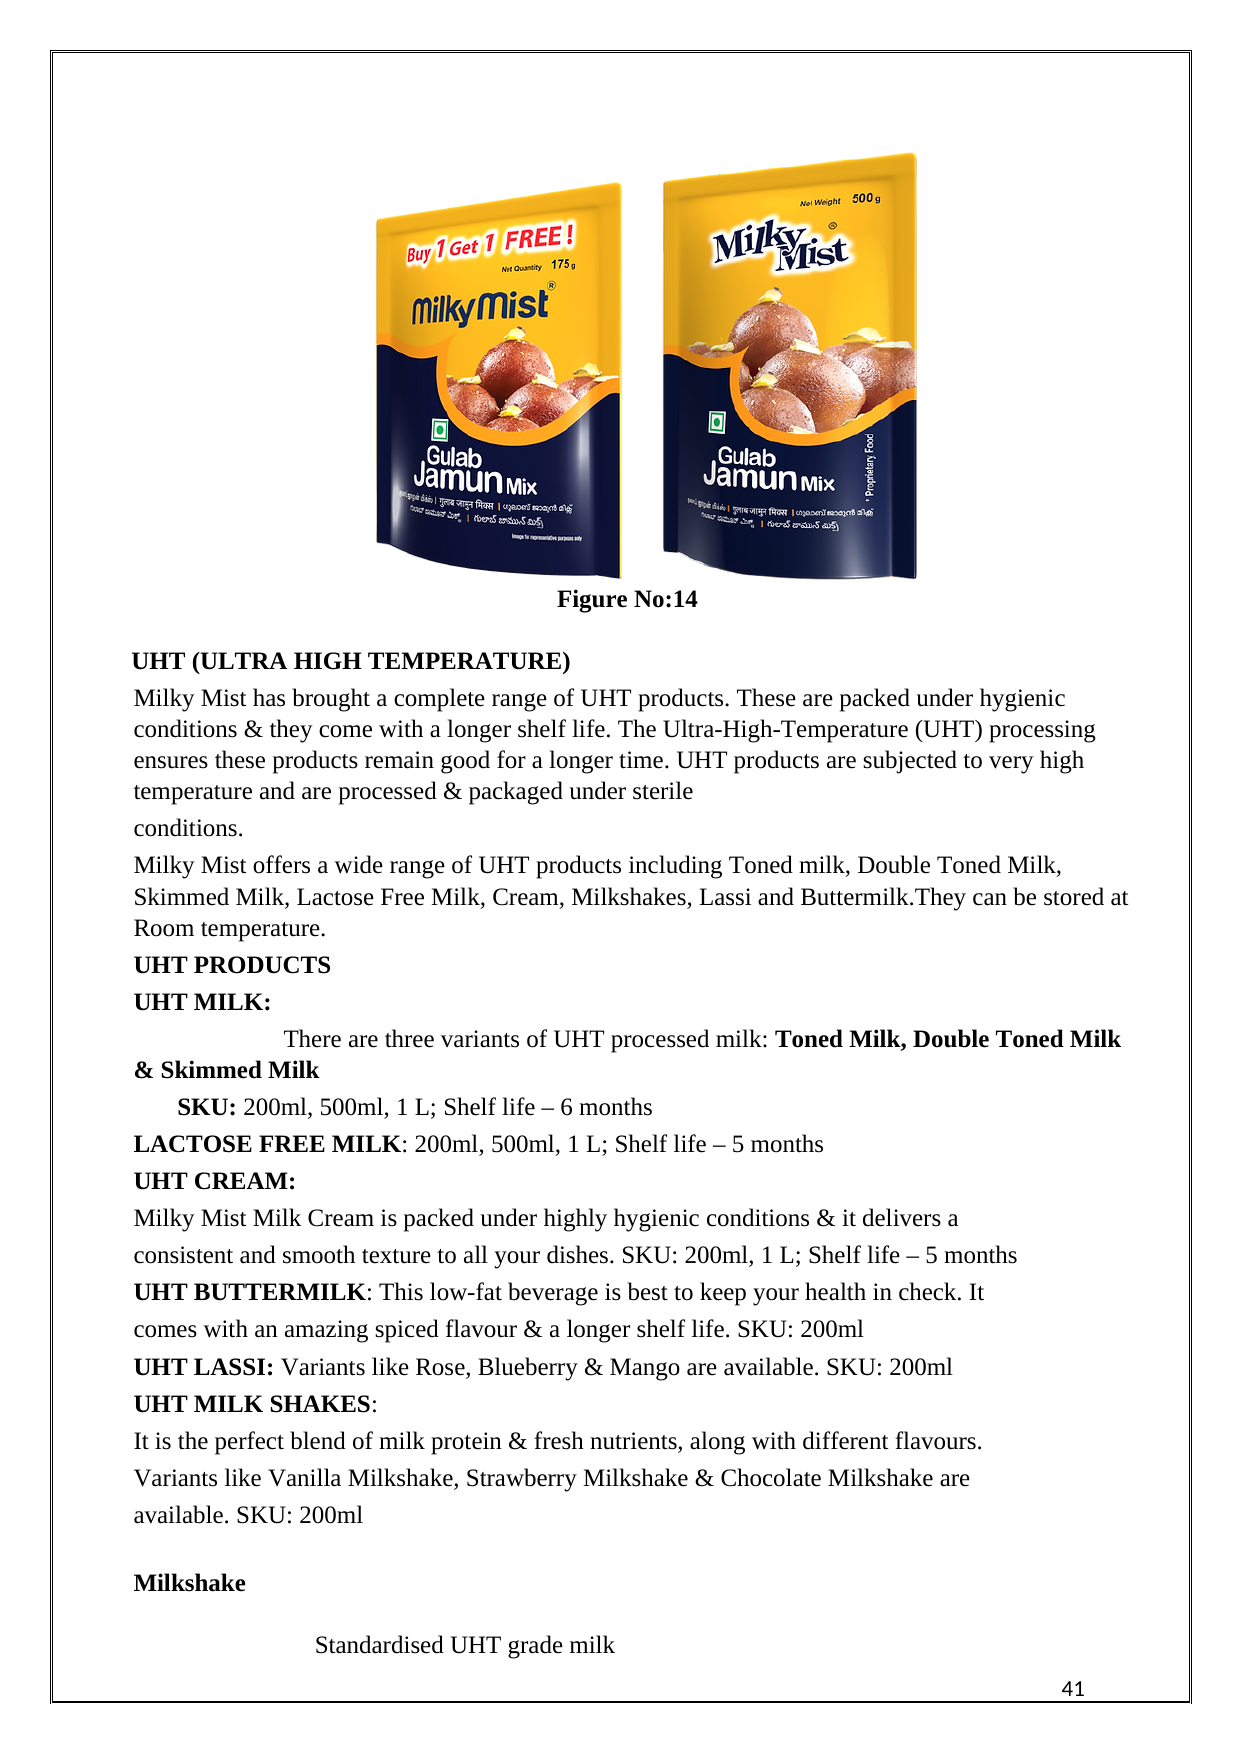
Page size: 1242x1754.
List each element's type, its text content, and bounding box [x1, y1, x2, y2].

text There are three variants of UHT processed milk: Toned Milk, Double Toned Milk & Skimmed Milk [133, 1024, 1140, 1084]
text available. SKU: 200ml [133, 1500, 1140, 1529]
text Milky Mist Milk Cream is packed under highly hygienic conditions & it delivers a [133, 1203, 1140, 1232]
text SKU: 200ml, 500ml, 1 L; Shelf life – 6 months [133, 1092, 1140, 1121]
text consistent and smooth texture to all your dishes. SKU: 200ml, 1 L; Shelf life – 5 months [133, 1240, 1140, 1269]
text UHT BUTTERMILK: This low-fat beverage is best to keep your health in check. It [133, 1277, 1140, 1306]
text Milky Mist offers a wide range of UHT products including Toned milk, Double Toned Milk, Skimmed Milk, Lactose Free Milk, Cream, Milkshakes, Lassi and Buttermilk.They can be stored at Room temperature. [133, 851, 1140, 941]
text UHT (ULTRA HIGH TEMPERATURE) [58, 646, 1140, 675]
text LACTOSE FREE MILK: 200ml, 500ml, 1 L; Shelf life – 5 months [133, 1129, 1140, 1158]
text Variants like Vanilla Milkshake, Strawberry Milkshake & Chocolate Milkshake are [133, 1463, 1140, 1492]
text conditions. [133, 813, 1140, 842]
text UHT LASSI: Variants like Rose, Blueberry & Mango are available. SKU: 200ml [133, 1352, 1140, 1380]
text Milky Mist has brought a complete range of UHT products. These are packed under hygienic conditions & they come with a longer shelf life. The Ultra-High-Temperature (UHT) processing ensures these products remain good for a longer time. UHT products are subjected to very high temperature and are processed & packaged under sterile [133, 683, 1140, 805]
text UHT MILK: [133, 987, 1140, 1016]
picture [367, 179, 624, 582]
text Milkshake [133, 1568, 1140, 1597]
text It is the perfect blend of milk protein & fresh nutrients, along with different flavours. [133, 1426, 1140, 1454]
text Figure No:14 [133, 584, 1121, 613]
text Standardised UHT grade milk [133, 1630, 1140, 1659]
text comes with an amazing spiced flavour & a longer shelf life. SKU: 200ml [133, 1314, 1140, 1343]
text UHT MILK SHAKES: [133, 1389, 1140, 1417]
text UHT CREAM: [133, 1166, 1140, 1195]
picture [654, 145, 918, 582]
text UHT PRODUCTS [133, 950, 1140, 978]
